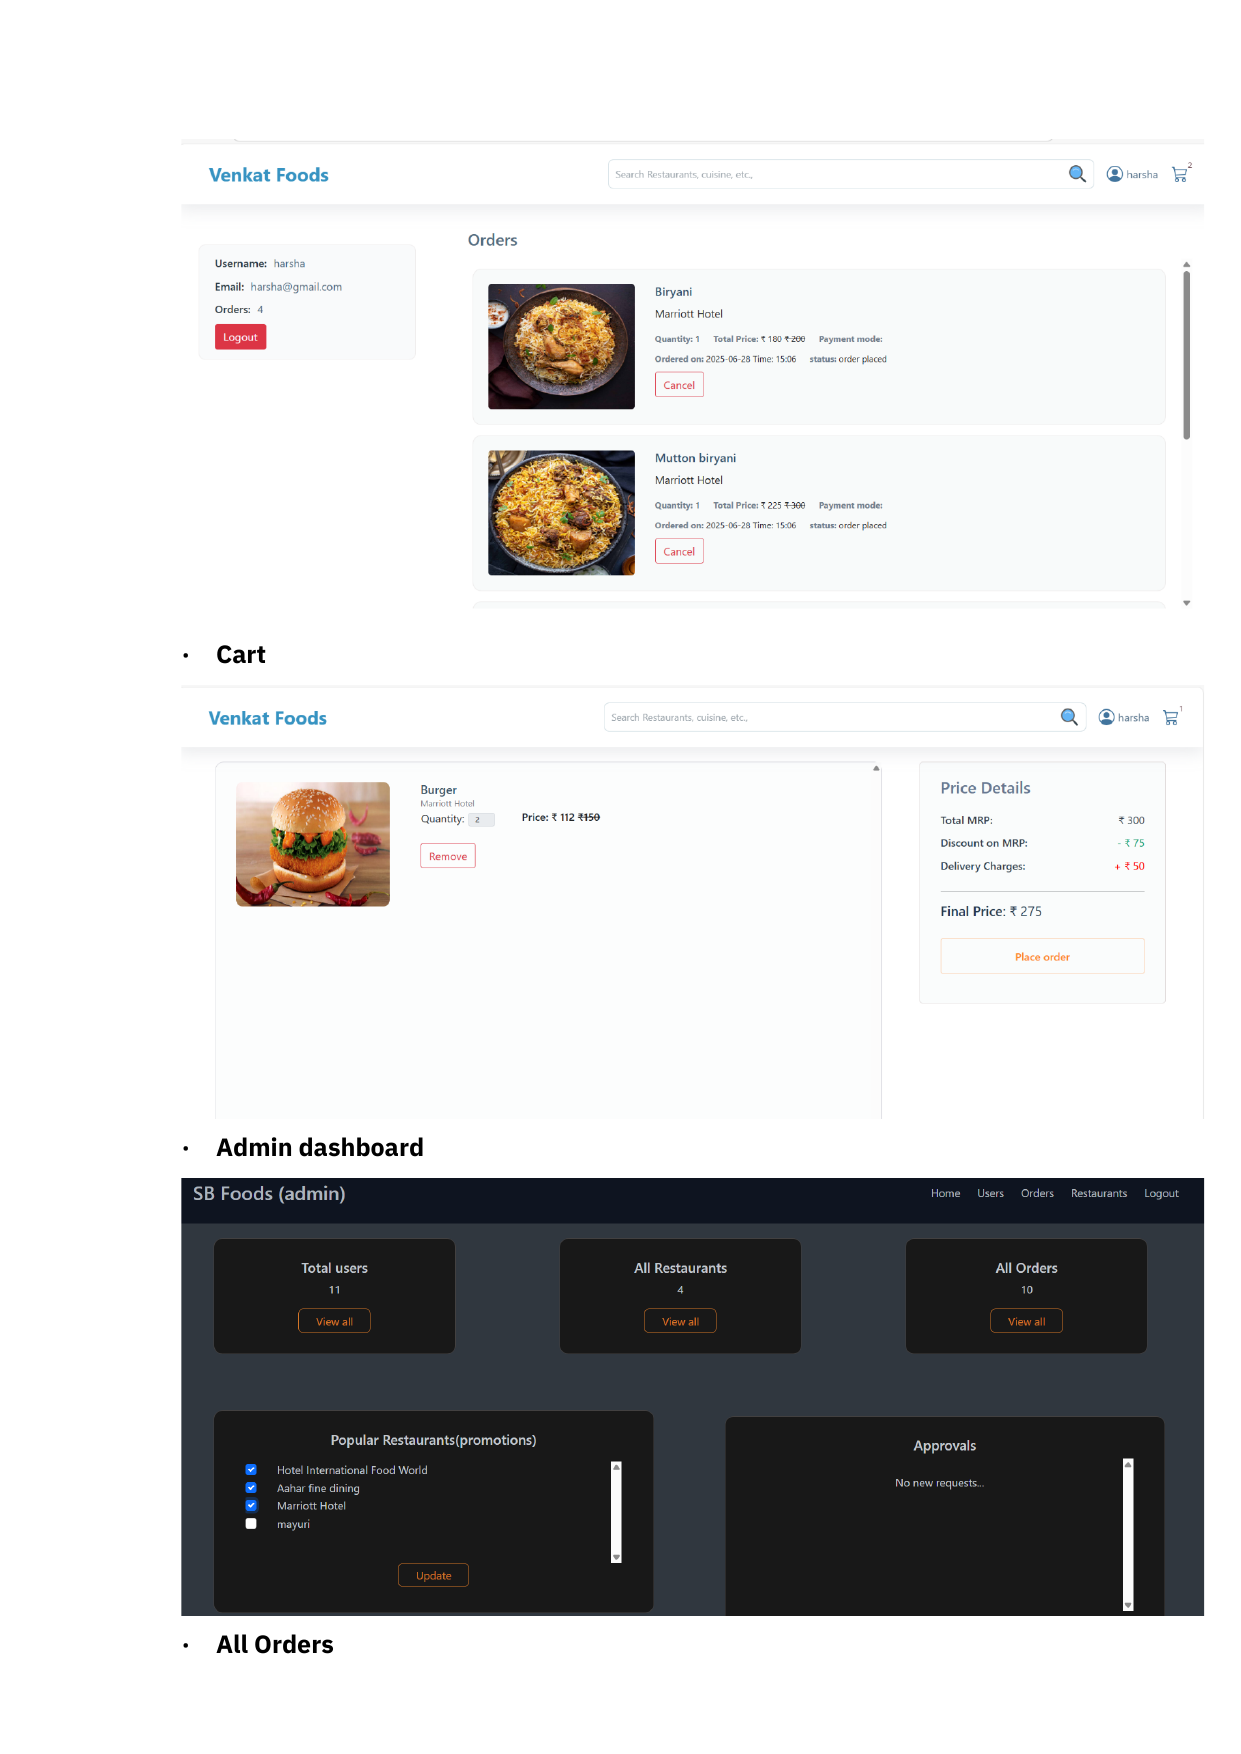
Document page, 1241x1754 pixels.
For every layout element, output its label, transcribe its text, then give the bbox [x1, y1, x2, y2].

picture [181, 139, 1205, 626]
text · Cart [181, 638, 1072, 671]
text · All Orders [181, 1628, 1072, 1661]
picture [181, 685, 1205, 1119]
picture [181, 1178, 1205, 1616]
text · Admin dashboard [181, 1131, 1072, 1163]
